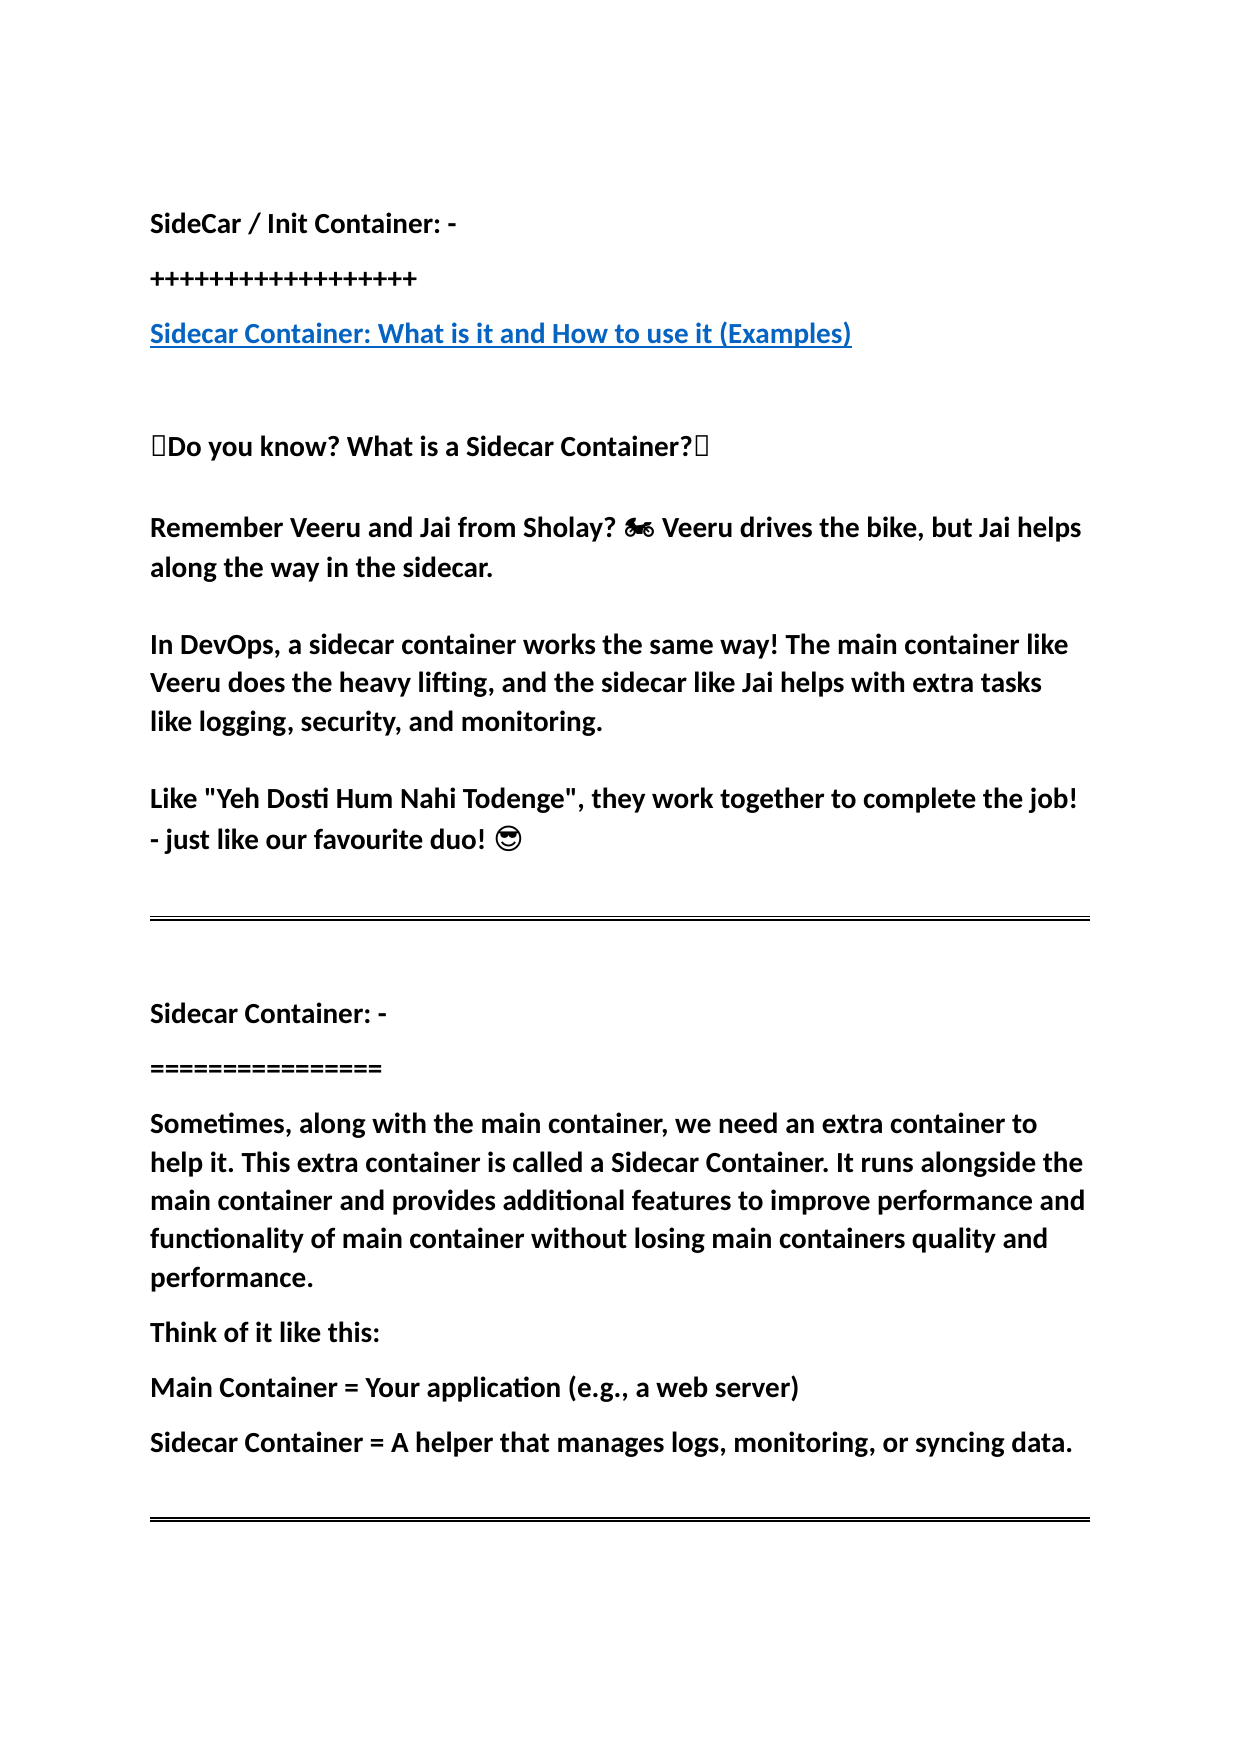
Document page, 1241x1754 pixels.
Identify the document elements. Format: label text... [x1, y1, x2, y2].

text Sidecar Container = A helper that manages logs, monitoring, or syncing data. [150, 1424, 1090, 1460]
text Sometimes, along with the main container, we need an extra container to help it. This extra container is called a Sidecar Container. It runs alongside the main container and provides additional features to improve performance and functionality of main container without losing main containers quality and performance. [150, 1105, 1090, 1295]
text 🌟Do you know? What is a Sidecar Container?🌟 Remember Veeru and Jai from Sholay? 🏍️ Veeru drives the bike, but Jai helps along the way in the sidecar. In DevOps, a sidecar container works the same way! The main container like Veeru does the heavy lifting, and the sidecar like Jai helps with extra tasks like logging, security, and monitoring. Like "Yeh Dosti Hum Nahi Todenge", they work together to complete the job! - just like our favourite duo! 😎 [150, 426, 1090, 858]
text ================ [150, 1050, 1090, 1086]
text Main Container = Your application (e.g., a web server) [150, 1369, 1090, 1405]
text Sidecar Container: - [150, 995, 1090, 1031]
text ++++++++++++++++++ [150, 260, 1090, 296]
text Sidecar Container: What is it and How to use it (Examples) [150, 315, 1090, 351]
text SideCar / Init Container: - [150, 205, 1090, 241]
text Think of it like this: [150, 1314, 1090, 1350]
